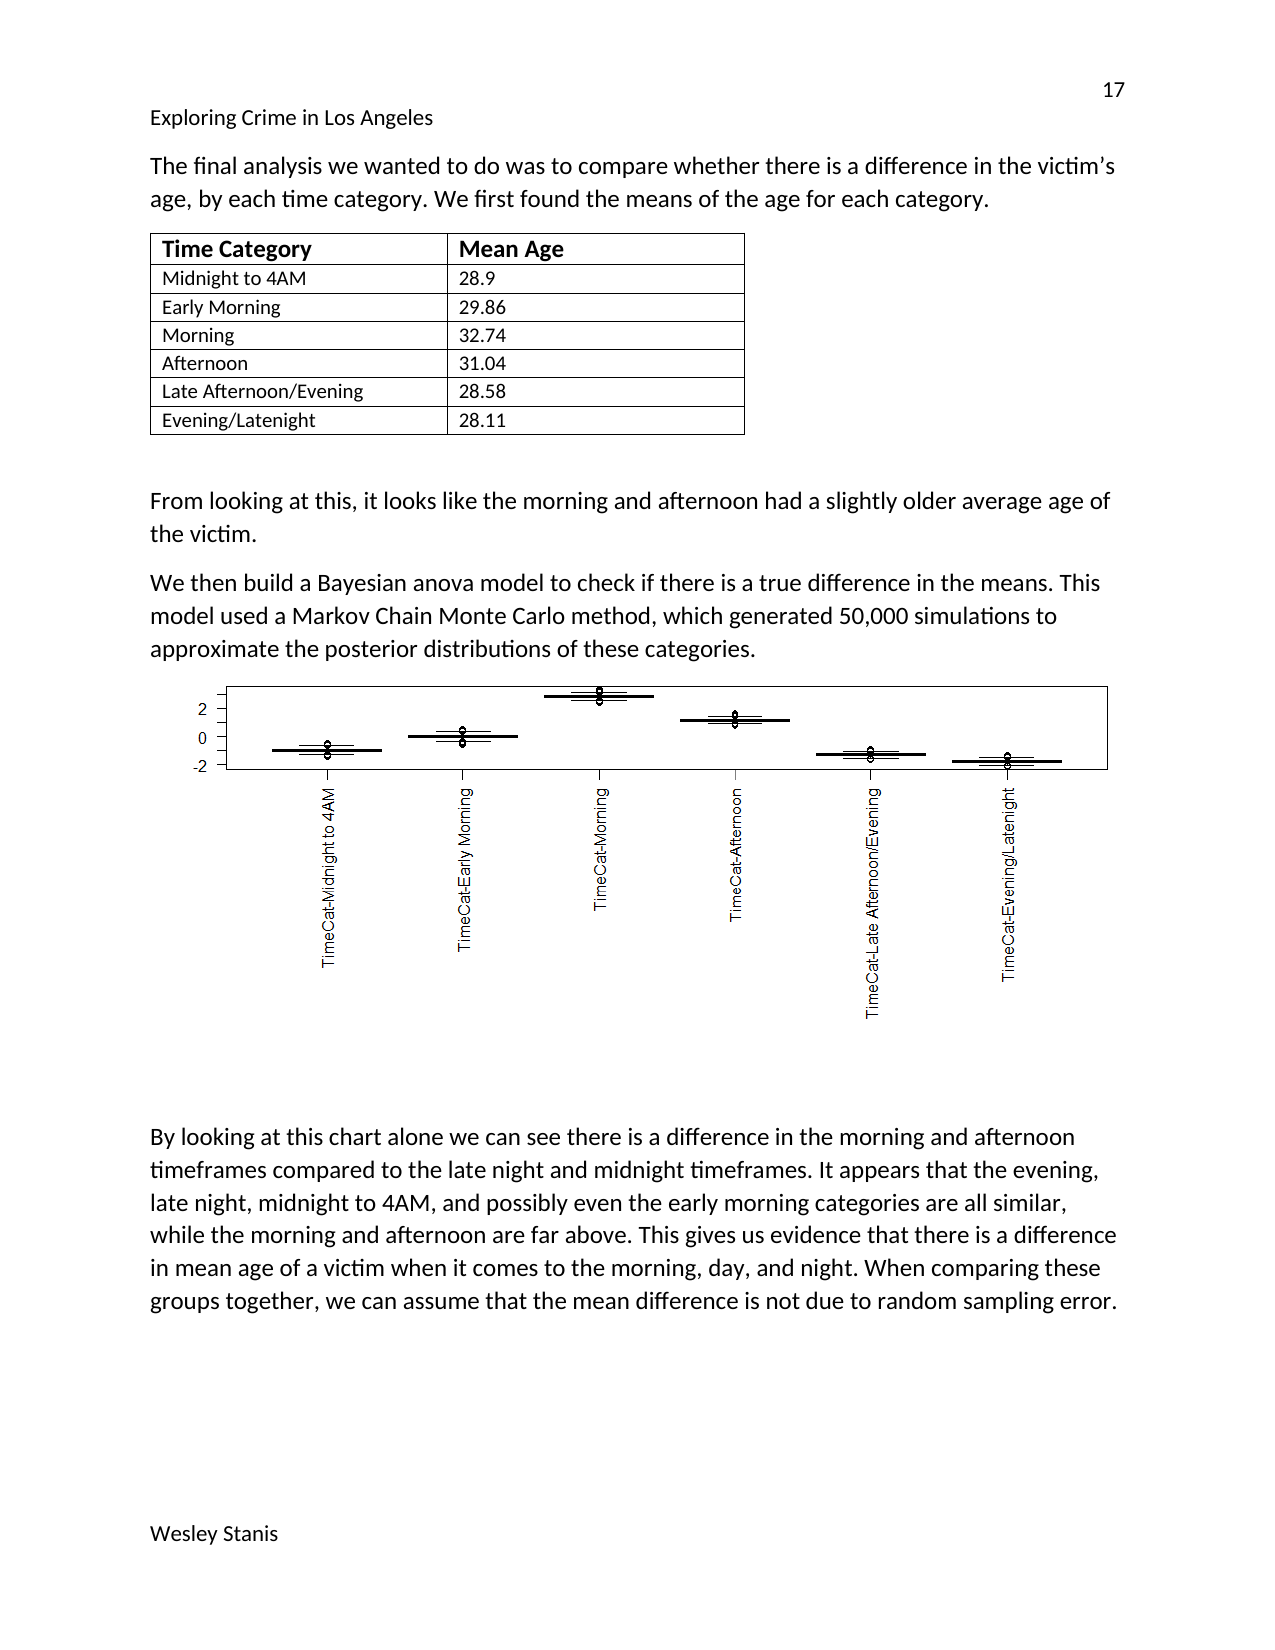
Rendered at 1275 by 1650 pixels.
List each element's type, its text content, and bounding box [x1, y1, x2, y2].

table_cell 28.9 [448, 265, 744, 293]
table_cell Evening/Latenight [151, 407, 447, 434]
table_cell Late Afternoon/Evening [151, 378, 447, 406]
text We then build a Bayesian anova model to check if there is a true difference in the means. This model used a Markov Chain Monte Carlo method, which generated 50,000 simulations to approximate the posterior distributions of these categories. [150, 567, 1125, 664]
picture [150, 682, 1125, 1102]
table_cell 31.04 [448, 350, 744, 377]
text The final analysis we wanted to do was to compare whether there is a difference in the victim’s age, by each time category. We first found the means of the age for each category. [150, 150, 1125, 213]
table_header Time Category [151, 234, 447, 264]
table_cell Midnight to 4AM [151, 265, 447, 293]
table_cell 32.74 [448, 322, 744, 349]
table_cell Early Morning [151, 294, 447, 321]
table_cell 29.86 [448, 294, 744, 321]
table_header Mean Age [448, 234, 744, 264]
table_cell 28.58 [448, 378, 744, 406]
table_cell Morning [151, 322, 447, 349]
table_cell Afternoon [151, 350, 447, 377]
text By looking at this chart alone we can see there is a difference in the morning and afternoon timeframes compared to the late night and midnight timeframes. It appears that the evening, late night, midnight to 4AM, and possibly even the early morning categories are all similar, while the morning and afternoon are far above. This gives us evidence that there is a difference in mean age of a victim when it comes to the morning, day, and night. When comparing these groups together, we can assume that the mean difference is not due to random sampling error. [150, 1121, 1125, 1316]
table_cell 28.11 [448, 407, 744, 434]
text From looking at this, it looks like the morning and afternoon had a slightly older average age of the victim. [150, 485, 1125, 548]
